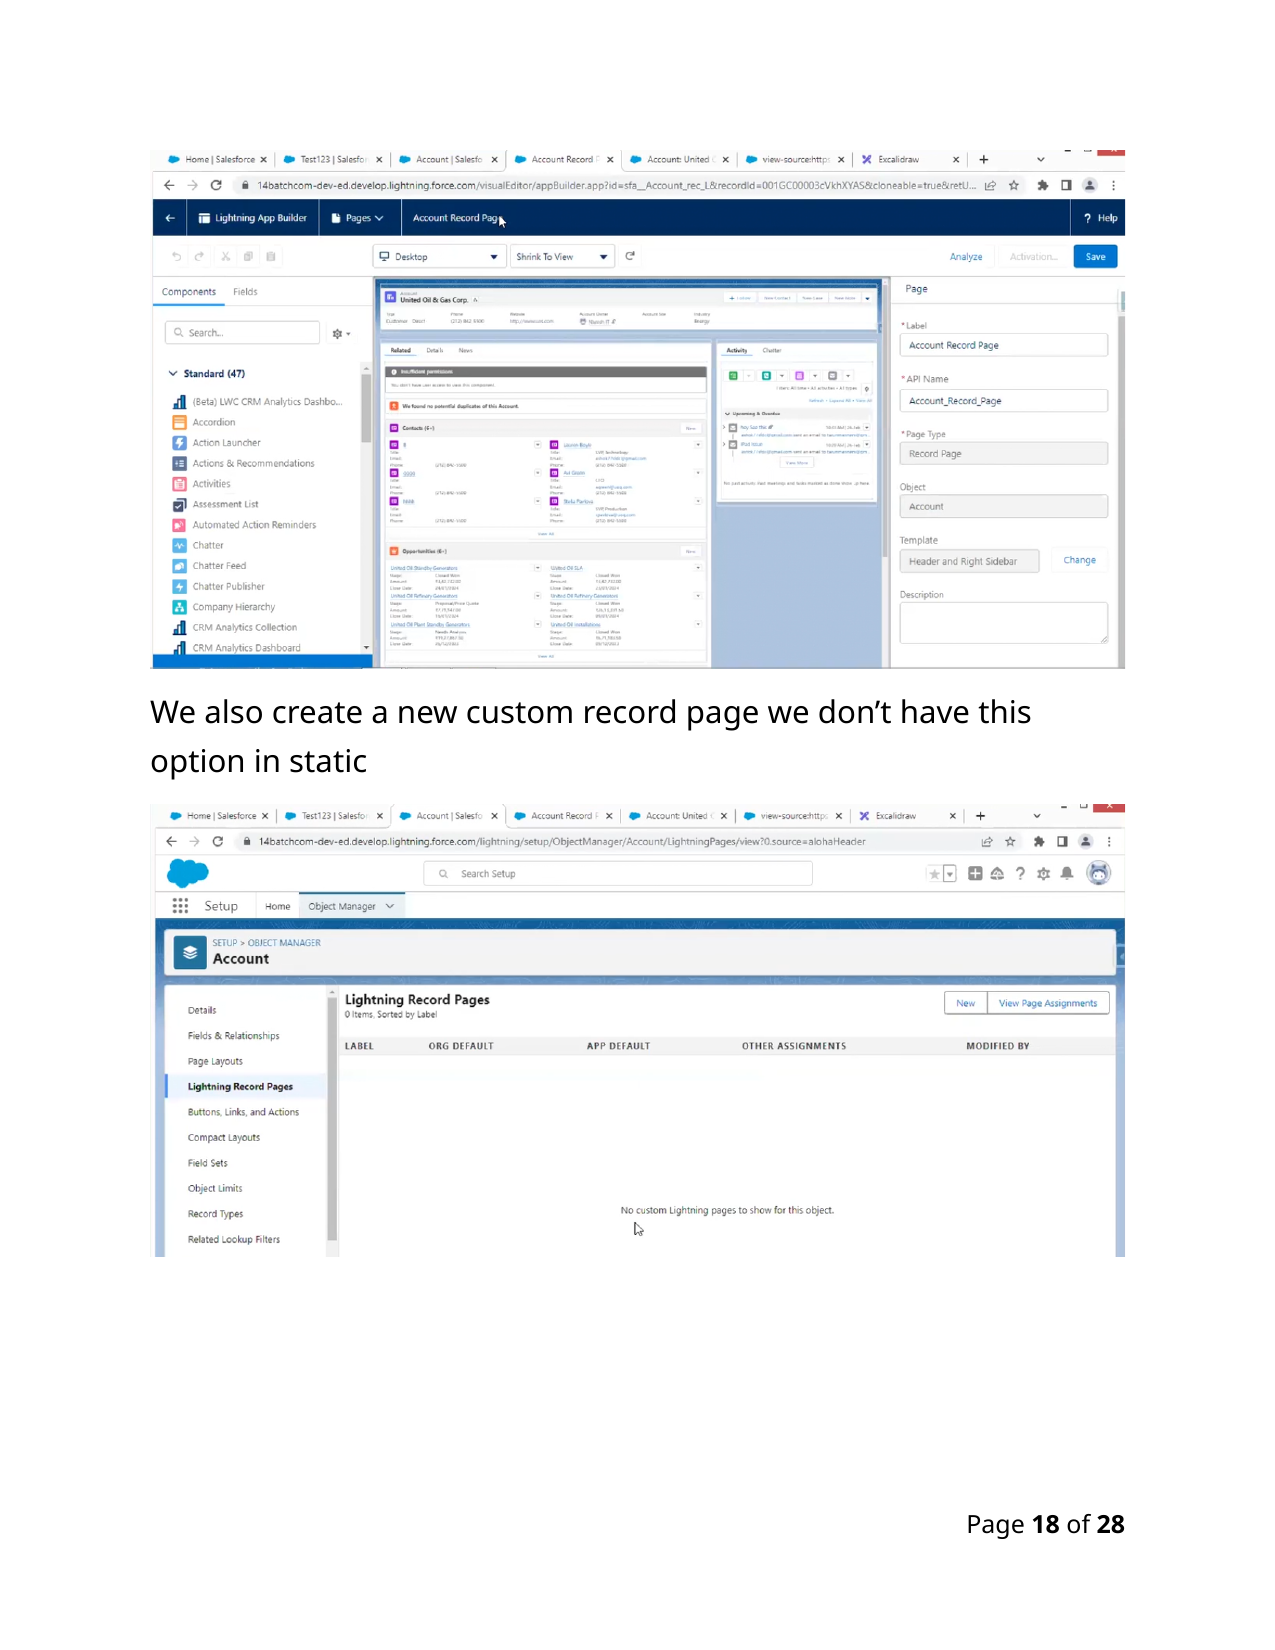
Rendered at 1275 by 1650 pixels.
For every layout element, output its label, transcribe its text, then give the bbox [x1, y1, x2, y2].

picture [150, 804, 1125, 1257]
text We also create a new custom record page we don’t have this option in static [150, 690, 1125, 782]
picture [150, 150, 1125, 669]
